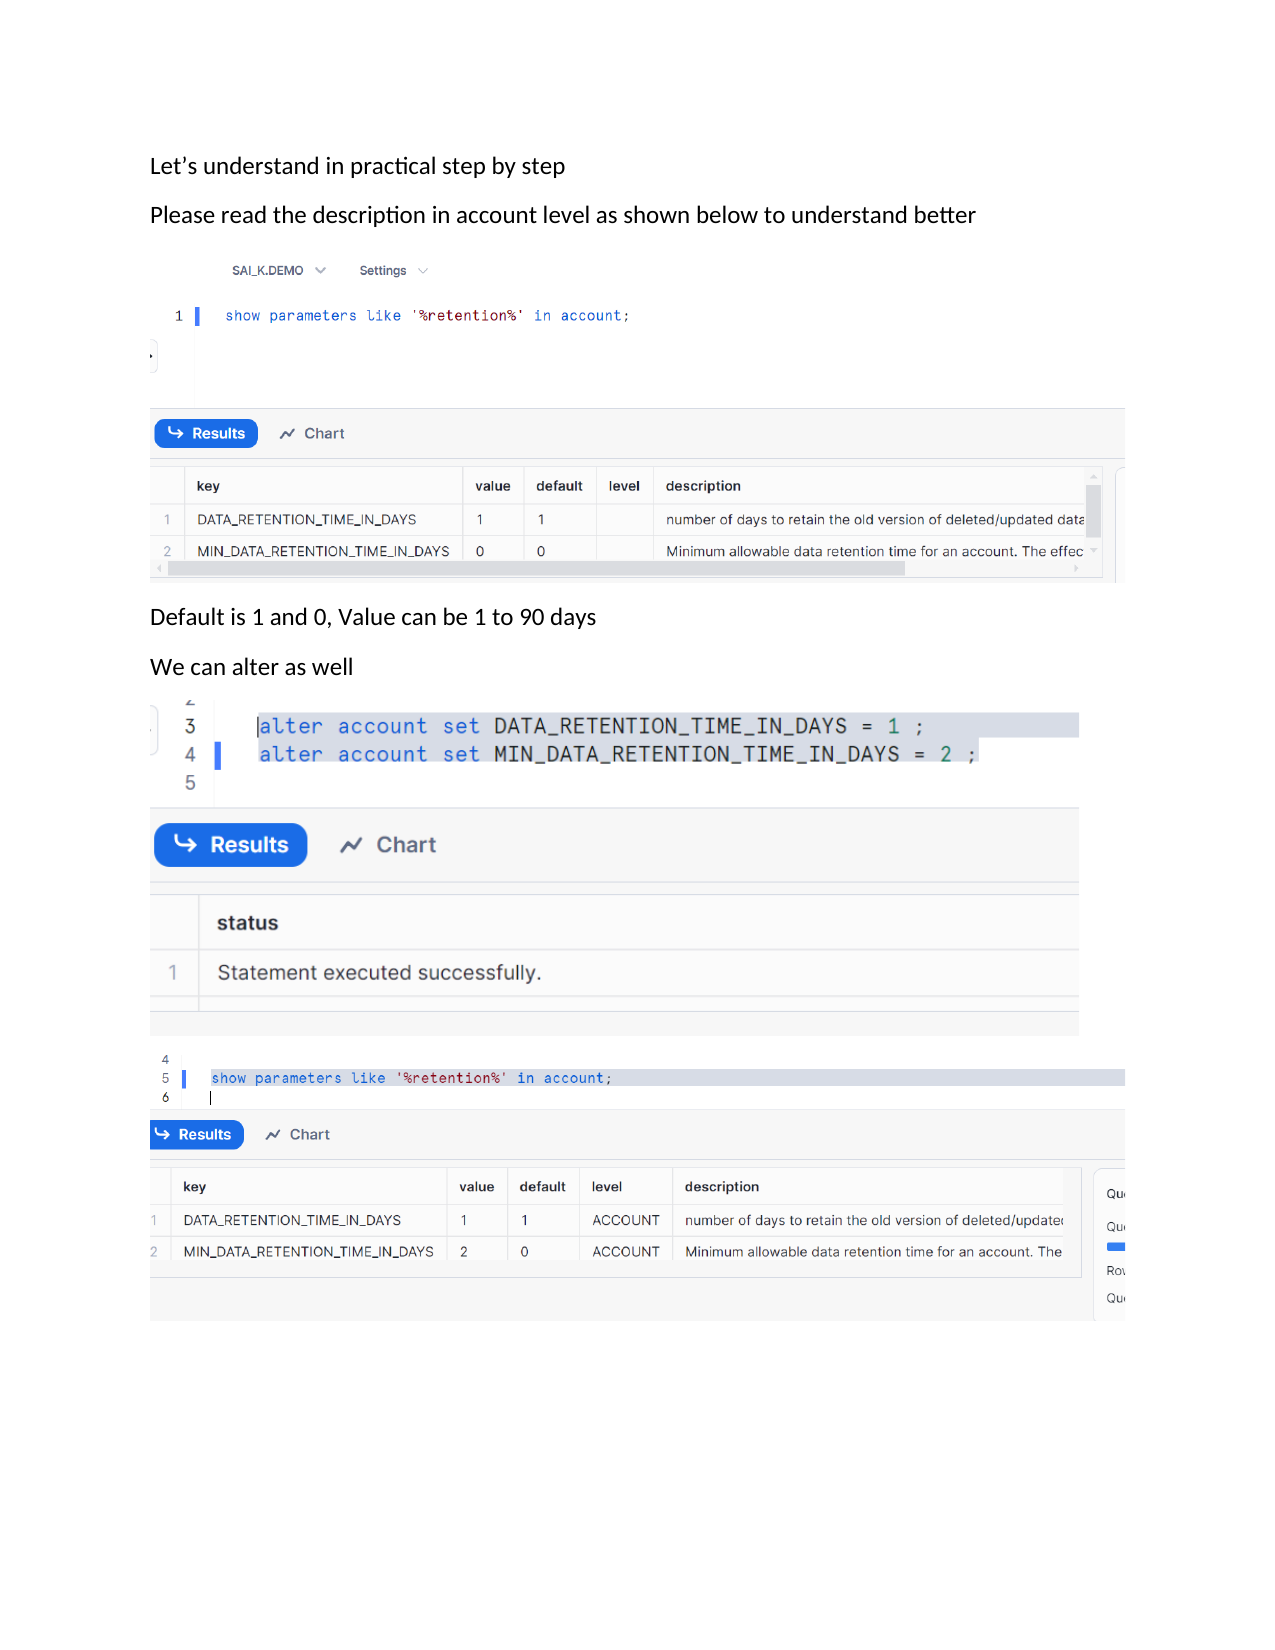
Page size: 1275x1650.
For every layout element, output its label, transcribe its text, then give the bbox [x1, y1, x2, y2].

picture [150, 700, 1080, 1036]
picture [150, 249, 1125, 583]
picture [150, 1055, 1125, 1321]
text We can alter as well [150, 651, 1125, 682]
text Default is 1 and 0, Value can be 1 to 90 days [150, 601, 1125, 632]
text Please read the description in account level as shown below to understand better [150, 199, 1125, 230]
text Let’s understand in practical step by step [150, 150, 1125, 181]
